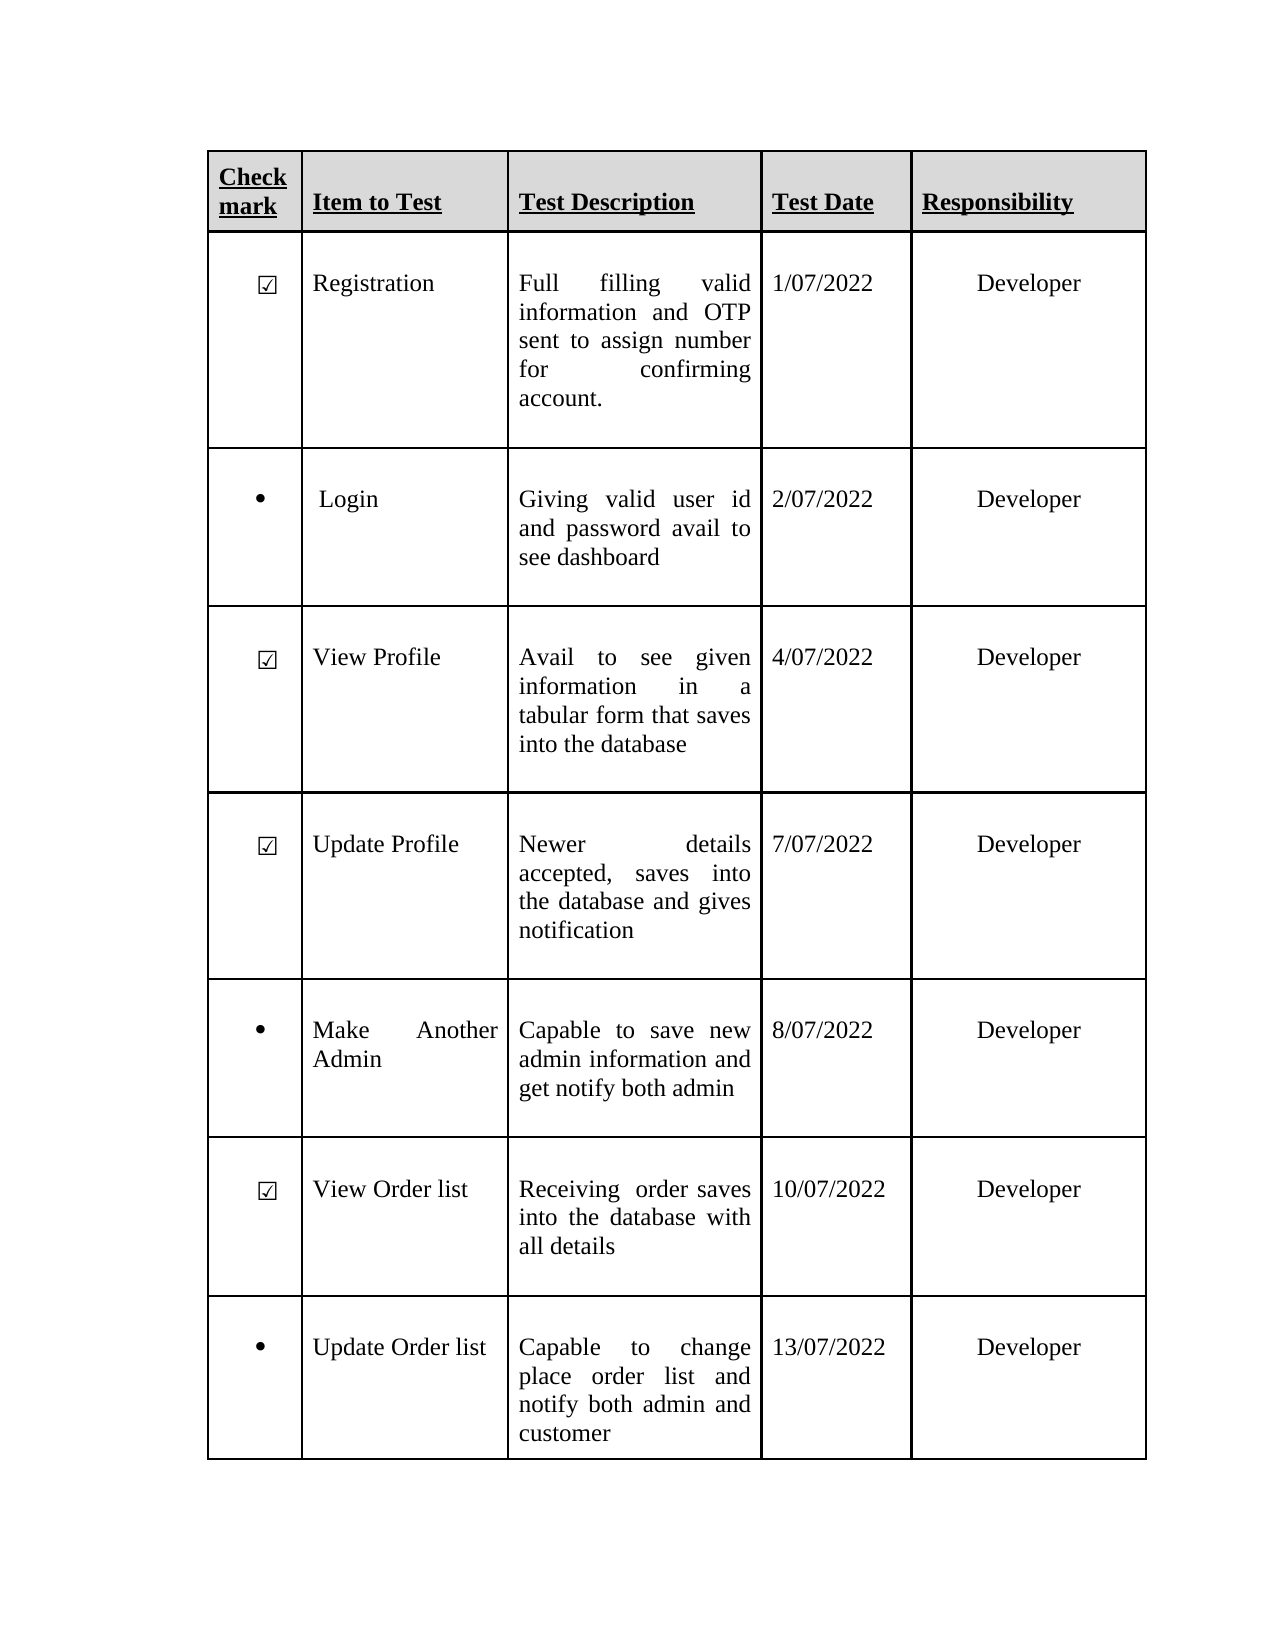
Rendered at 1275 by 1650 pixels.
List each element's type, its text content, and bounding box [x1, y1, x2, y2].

table_cell Developer [913, 607, 1145, 791]
table_cell Registration [303, 233, 507, 447]
table_cell Login [303, 449, 507, 605]
table_cell Developer [913, 980, 1145, 1136]
table_cell 13/07/2022 [763, 1297, 910, 1457]
table_cell 7/07/2022 [763, 794, 910, 978]
table_cell View Profile [303, 607, 507, 791]
table_cell 1/07/2022 [763, 233, 910, 447]
table_cell [209, 1138, 301, 1294]
table_cell Update Order list [303, 1297, 507, 1457]
table_cell Full filling valid information and OTP sent to assign number for confirming account. [509, 233, 760, 447]
table_cell 10/07/2022 [763, 1138, 910, 1294]
table_cell View Order list [303, 1138, 507, 1294]
table_cell 4/07/2022 [763, 607, 910, 791]
table_cell Giving valid user id and password avail to see dashboard [509, 449, 760, 605]
table_cell Capable to save new admin information and get notify both admin [509, 980, 760, 1136]
table_header Responsibility [913, 152, 1145, 230]
table_cell Developer [913, 794, 1145, 978]
table_cell [209, 1297, 301, 1457]
table_header Test Description [509, 152, 760, 230]
table_cell [209, 980, 301, 1136]
table_cell Avail to see given information in a tabular form that saves into the database [509, 607, 760, 791]
table_cell [209, 233, 301, 447]
table_cell Capable to change place order list and notify both admin and customer [509, 1297, 760, 1457]
table_cell Receiving order saves into the database with all details [509, 1138, 760, 1294]
table_cell 2/07/2022 [763, 449, 910, 605]
table_header Checkmark [209, 152, 301, 230]
table_cell Update Profile [303, 794, 507, 978]
table_cell Newer details accepted, saves into the database and gives notification [509, 794, 760, 978]
table_header Item to Test [303, 152, 507, 230]
table_cell [209, 607, 301, 791]
table_header Test Date [763, 152, 910, 230]
table_cell Make Another Admin [303, 980, 507, 1136]
table_cell [209, 794, 301, 978]
table_cell [209, 449, 301, 605]
table_cell Developer [913, 1138, 1145, 1294]
table_cell 8/07/2022 [763, 980, 910, 1136]
table_cell Developer [913, 449, 1145, 605]
table_cell Developer [913, 233, 1145, 447]
table_cell Developer [913, 1297, 1145, 1457]
